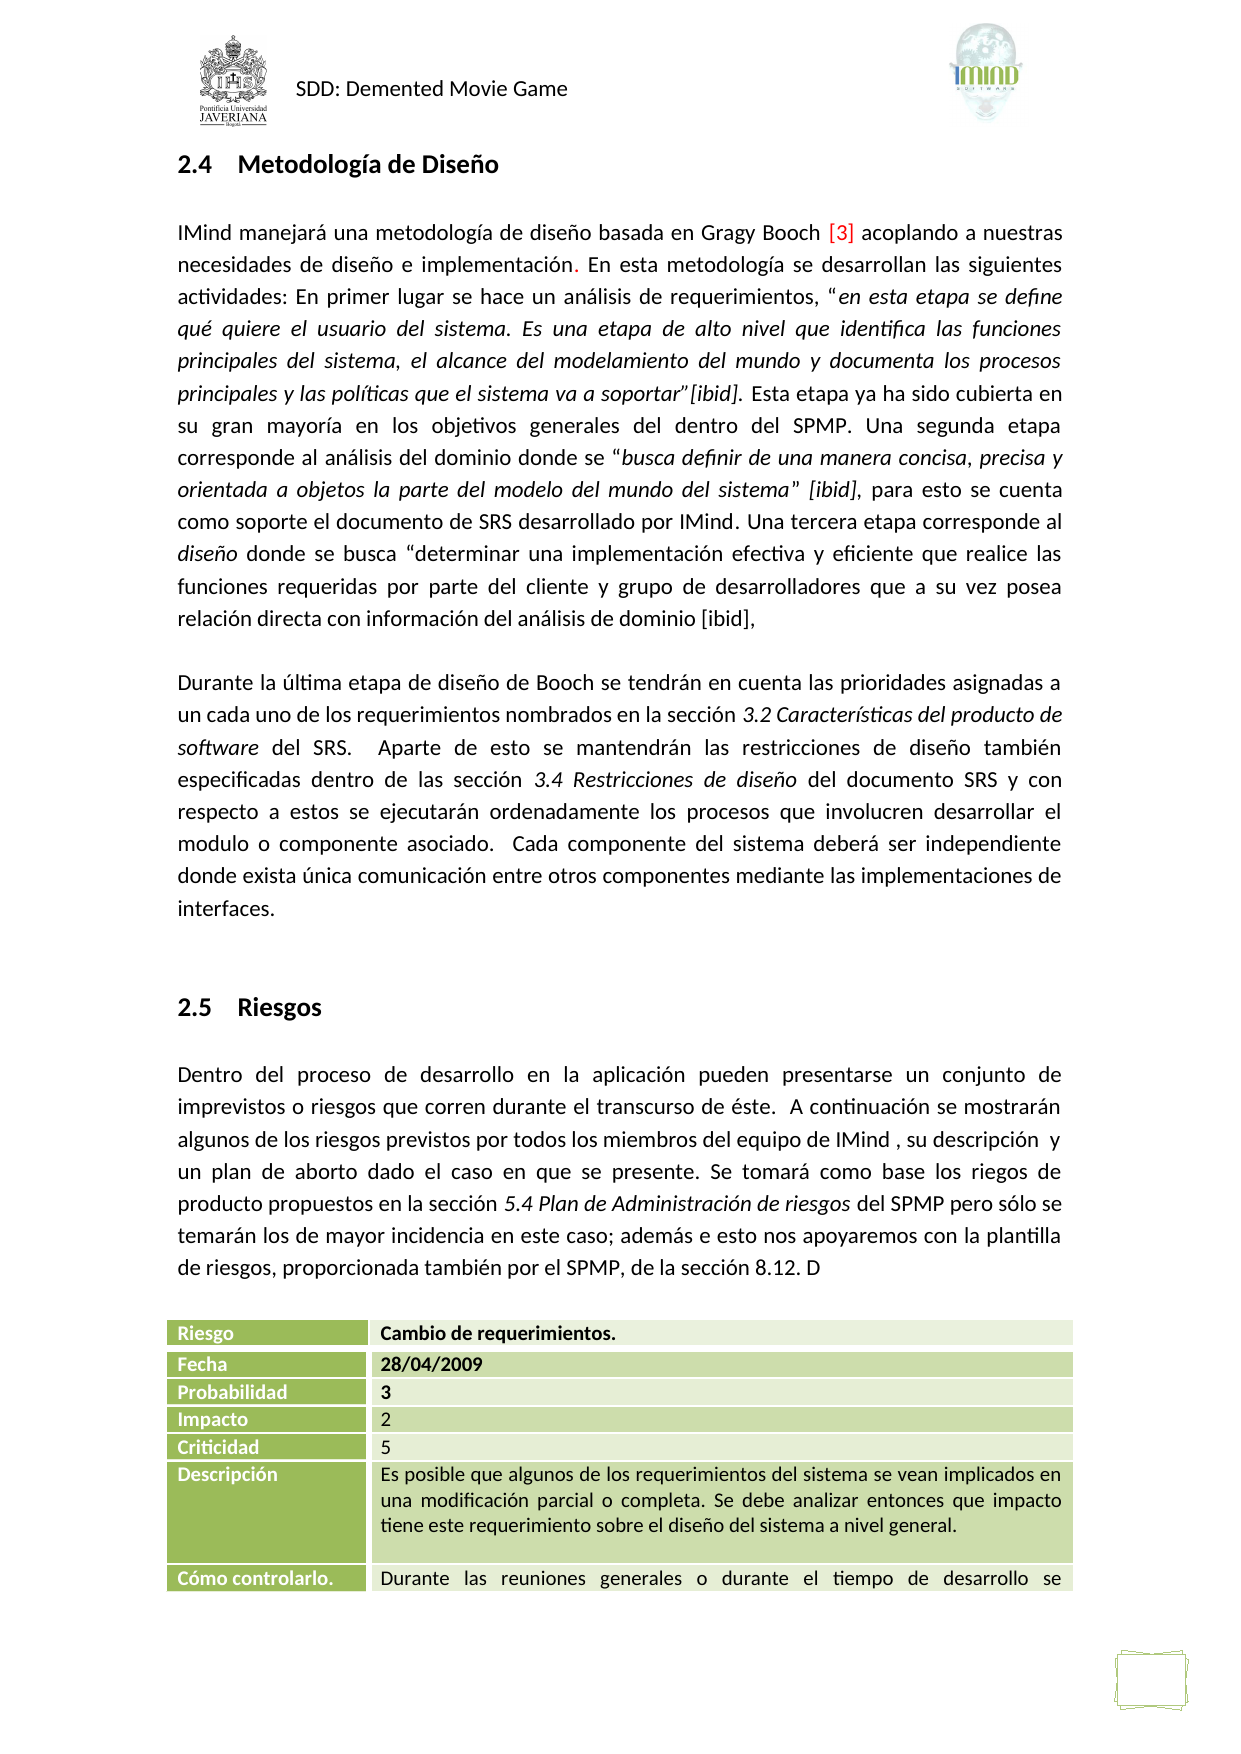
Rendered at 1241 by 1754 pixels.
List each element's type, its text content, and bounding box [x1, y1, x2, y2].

table_cell Cómo controlarlo. [167, 1565, 366, 1591]
table_cell 5 [372, 1434, 1073, 1459]
table_cell Es posible que algunos de los requerimientos del sistema se vean implicados en una modificación parcial o completa. Se debe analizar entonces que impacto tiene este requerimiento sobre el diseño del sistema a nivel general. [372, 1462, 1073, 1563]
table_cell Criticidad [167, 1434, 366, 1459]
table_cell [372, 1565, 1073, 1591]
text IMind manejará una metodología de diseño basada en Gragy Booch [3] acoplando a nuestras necesidades de diseño e implementación. En esta metodología se desarrollan las siguientes actividades: En primer lugar se hace un análisis de requerimientos, “en esta etapa se define qué quiere el usuario del sistema. Es una etapa de alto nivel que identifica las funciones principales del sistema, el alcance del modelamiento del mundo y documenta los procesos principales y las políticas que el sistema va a soportar”[ibid]. Esta etapa ya ha sido cubierta en su gran mayoría en los objetivos generales del dentro del SPMP. Una segunda etapa corresponde al análisis del dominio donde se “busca definir de una manera concisa, precisa y orientada a objetos la parte del modelo del mundo del sistema” [ibid], para esto se cuenta como soporte el documento de SRS desarrollado por IMind. Una tercera etapa corresponde al diseño donde se busca “determinar una implementación efectiva y eficiente que realice las funciones requeridas por parte del cliente y grupo de desarrolladores que a su vez posea relación directa con información del análisis de dominio [ibid], [177, 218, 1063, 632]
table_cell Impacto [167, 1407, 366, 1432]
picture [948, 23, 1029, 127]
table_cell 28/04/2009 [372, 1352, 1073, 1377]
table_cell 2 [372, 1407, 1073, 1432]
table_header Cambio de requerimientos. [370, 1320, 1073, 1345]
text Dentro del proceso de desarrollo en la aplicación pueden presentarse un conjunto de imprevistos o riesgos que corren durante el transcurso de éste. A continuación se mostrarán algunos de los riesgos previstos por todos los miembros del equipo de IMind , su descripción y un plan de aborto dado el caso en que se presente. Se tomará como base los riegos de producto propuestos en la sección 5.4 Plan de Administración de riesgos del SPMP pero sólo se temarán los de mayor incidencia en este caso; además e esto nos apoyaremos con la plantilla de riesgos, proporcionada también por el SPMP, de la sección 8.12. D [177, 1060, 1063, 1281]
picture [200, 35, 267, 127]
list Metodología de Diseño [177, 148, 1063, 181]
text Durante la última etapa de diseño de Booch se tendrán en cuenta las prioridades asignadas a un cada uno de los requerimientos nombrados en la sección 3.2 Características del producto de software del SRS. Aparte de esto se mantendrán las restricciones de diseño también especificadas dentro de las sección 3.4 Restricciones de diseño del documento SRS y con respecto a estos se ejecutarán ordenadamente los procesos que involucren desarrollar el modulo o componente asociado. Cada componente del sistema deberá ser independiente donde exista única comunicación entre otros componentes mediante las implementaciones de interfaces. [177, 668, 1063, 922]
table_cell Descripción [167, 1462, 366, 1563]
list Riesgos [177, 990, 1063, 1023]
table_cell Fecha [167, 1352, 366, 1377]
table_header Riesgo [167, 1320, 368, 1345]
table_cell 3 [372, 1379, 1073, 1404]
table_cell Probabilidad [167, 1379, 366, 1404]
